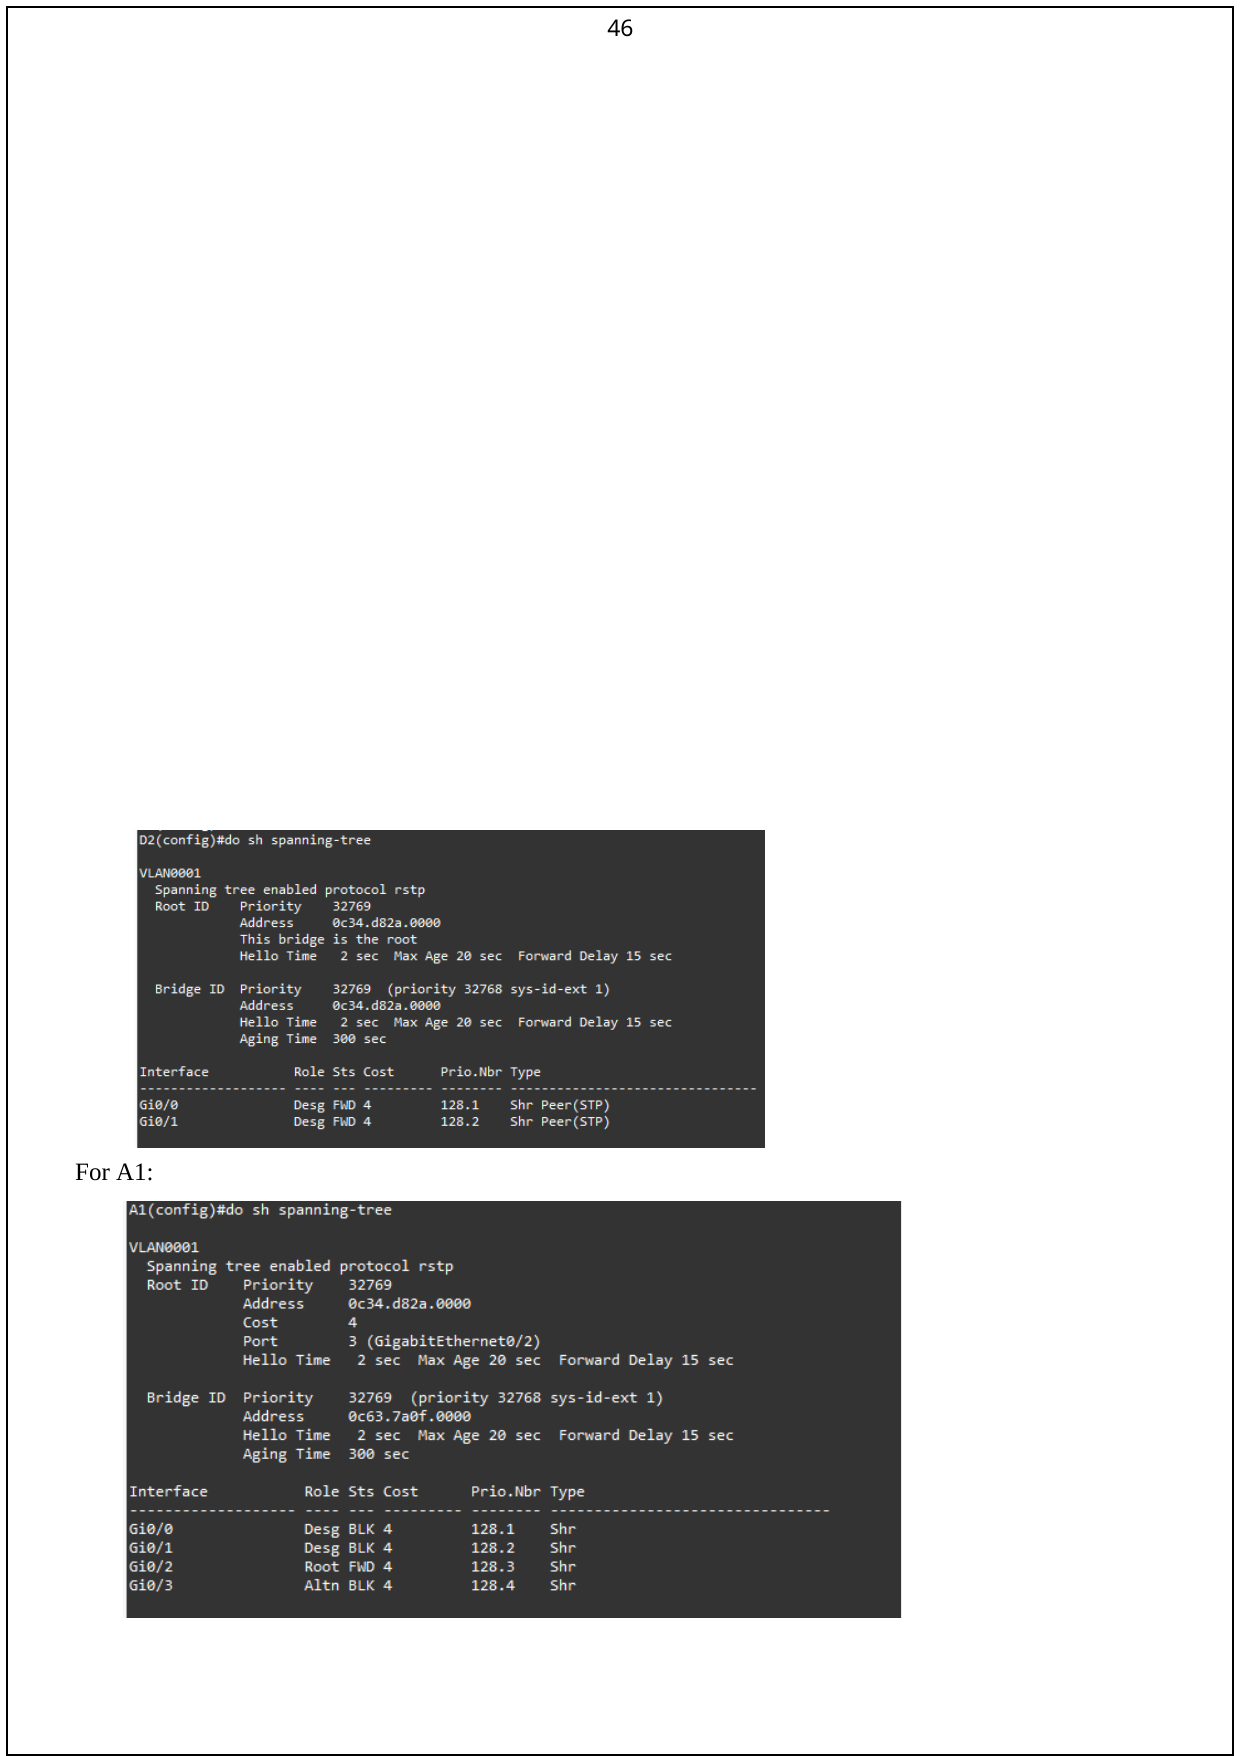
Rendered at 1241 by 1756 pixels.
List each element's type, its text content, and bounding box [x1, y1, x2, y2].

picture [134, 830, 765, 1148]
text For A1: [75, 1157, 1165, 1186]
picture [123, 1201, 902, 1618]
